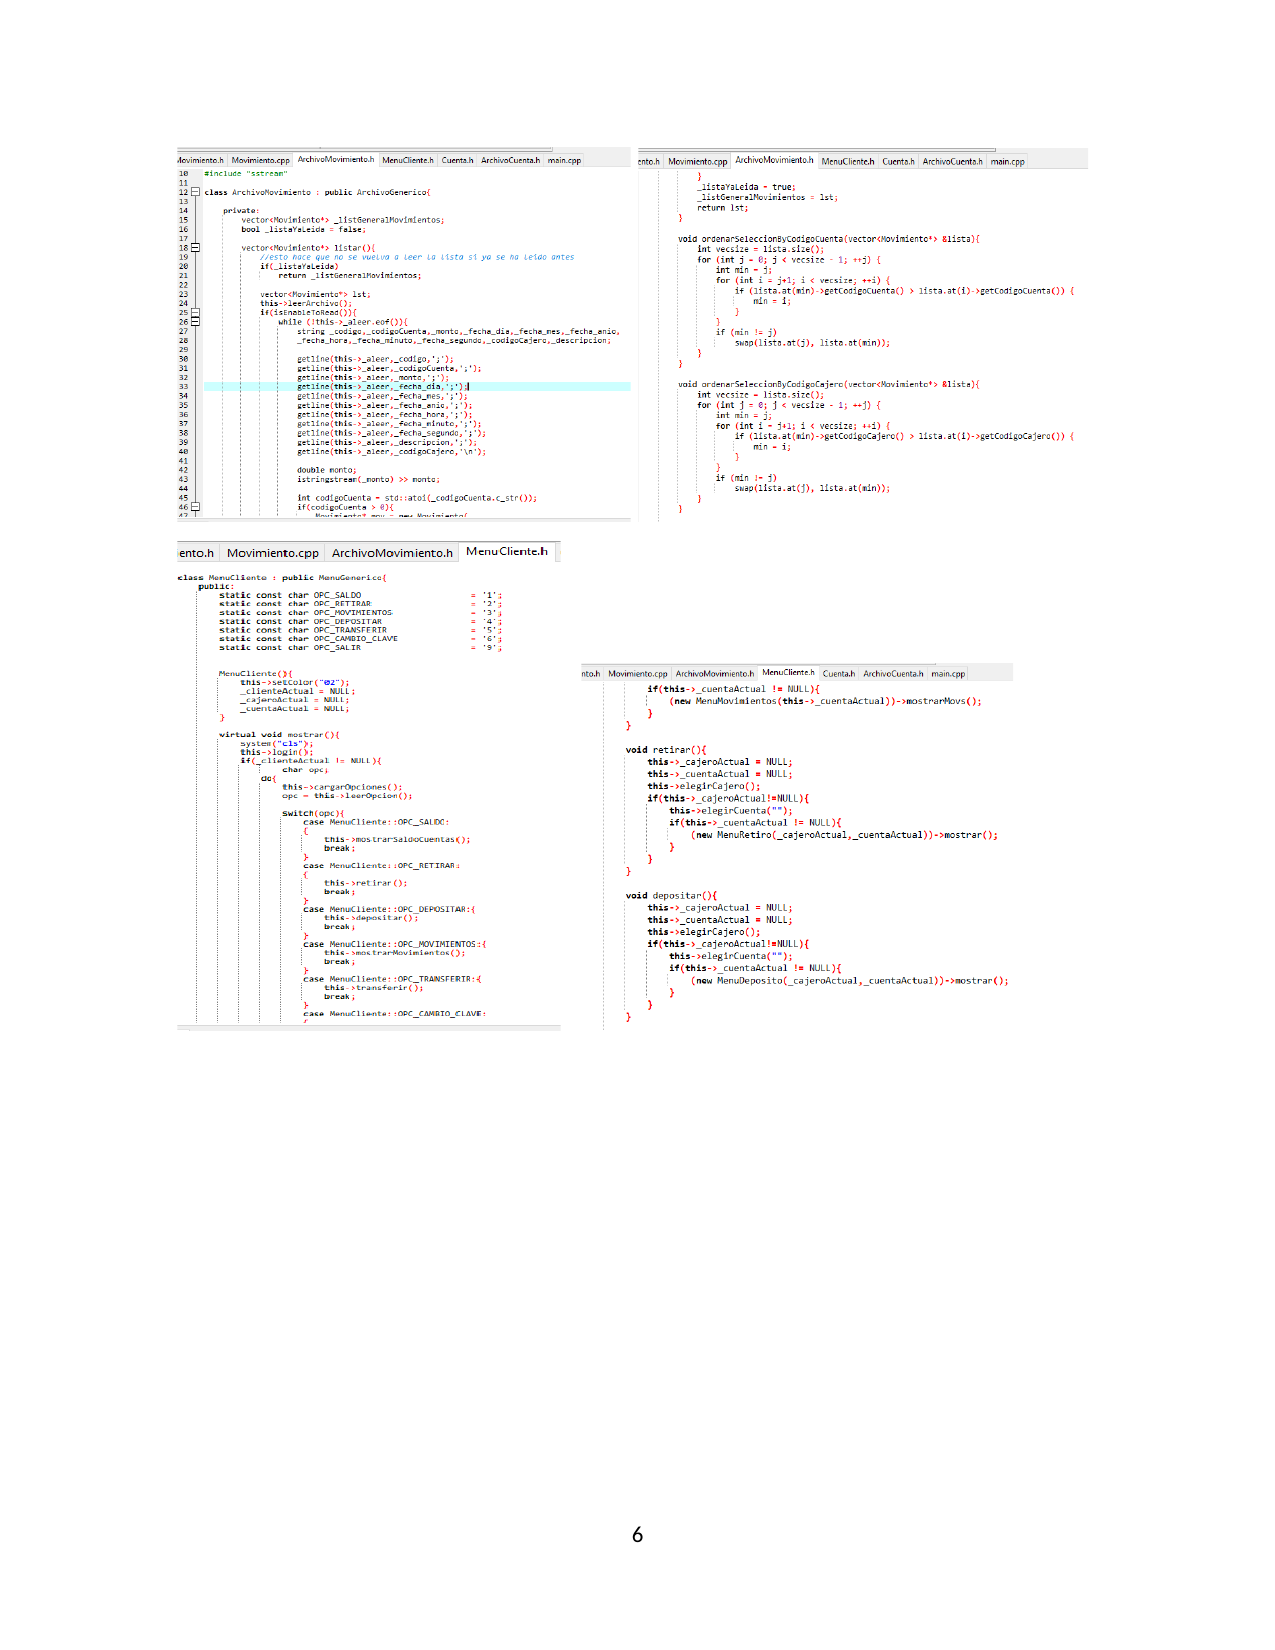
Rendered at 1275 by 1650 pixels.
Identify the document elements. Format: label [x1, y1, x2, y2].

picture [638, 148, 1089, 522]
picture [177, 147, 631, 522]
picture [581, 663, 1014, 1031]
picture [177, 541, 561, 1031]
